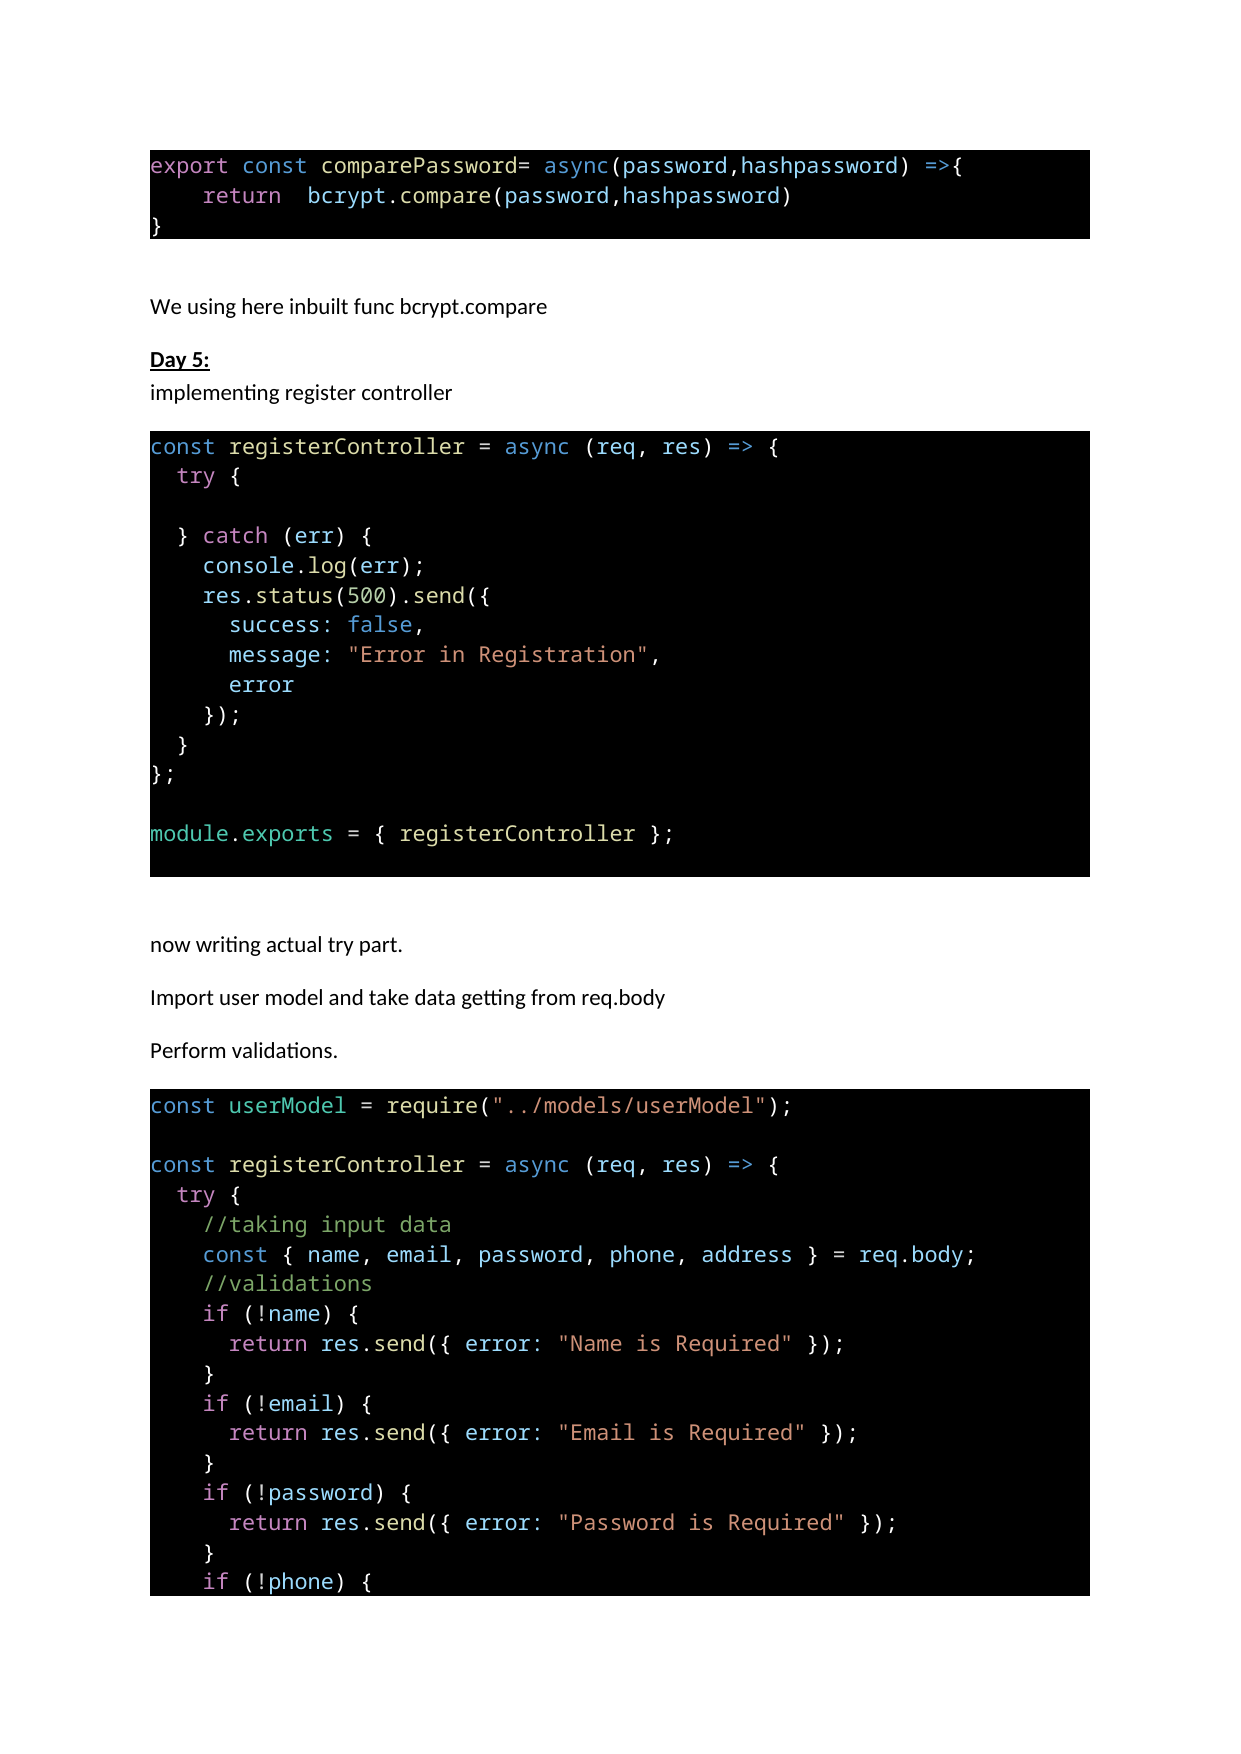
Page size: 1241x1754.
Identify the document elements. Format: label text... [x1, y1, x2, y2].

text if (!password) { [150, 1477, 1090, 1507]
text const registerController = async (req, res) => { [150, 431, 1090, 460]
text try { [150, 1179, 1090, 1209]
text const registerController = async (req, res) => { [150, 1149, 1090, 1179]
text if (!phone) { [150, 1566, 1090, 1596]
text const userModel = require("../models/userModel"); [150, 1089, 1090, 1119]
text if (!email) { [150, 1387, 1090, 1417]
text } [150, 728, 1090, 758]
text console.log(err); [150, 550, 1090, 579]
text } catch (err) { [150, 520, 1090, 550]
text } [150, 1536, 1090, 1566]
text message: "Error in Registration", [150, 639, 1090, 669]
text //taking input data [150, 1209, 1090, 1238]
text We using here inbuilt func bcrypt.compare [150, 292, 1090, 320]
text }); [150, 699, 1090, 728]
text now writing actual try part. [150, 931, 1090, 958]
text export const comparePassword= async(password,hashpassword) =>{ [150, 150, 1090, 180]
text } [150, 1447, 1090, 1477]
text success: false, [150, 609, 1090, 639]
text const { name, email, password, phone, address } = req.body; [150, 1238, 1090, 1268]
text } [150, 1358, 1090, 1387]
text return bcrypt.compare(password,hashpassword) [150, 180, 1090, 209]
text error [150, 669, 1090, 699]
text module.exports = { registerController }; [150, 818, 1090, 848]
text if (!name) { [150, 1298, 1090, 1328]
text Perform validations. [150, 1037, 1090, 1064]
text Day 5: implementing register controller [150, 345, 1090, 406]
text } [150, 209, 1090, 239]
text Import user model and take data getting from req.body [150, 983, 1090, 1012]
text res.status(500).send({ [150, 579, 1090, 609]
text return res.send({ error: "Password is Required" }); [150, 1507, 1090, 1536]
text //validations [150, 1268, 1090, 1298]
text return res.send({ error: "Name is Required" }); [150, 1328, 1090, 1358]
text }; [150, 758, 1090, 788]
text try { [150, 460, 1090, 490]
text return res.send({ error: "Email is Required" }); [150, 1417, 1090, 1447]
